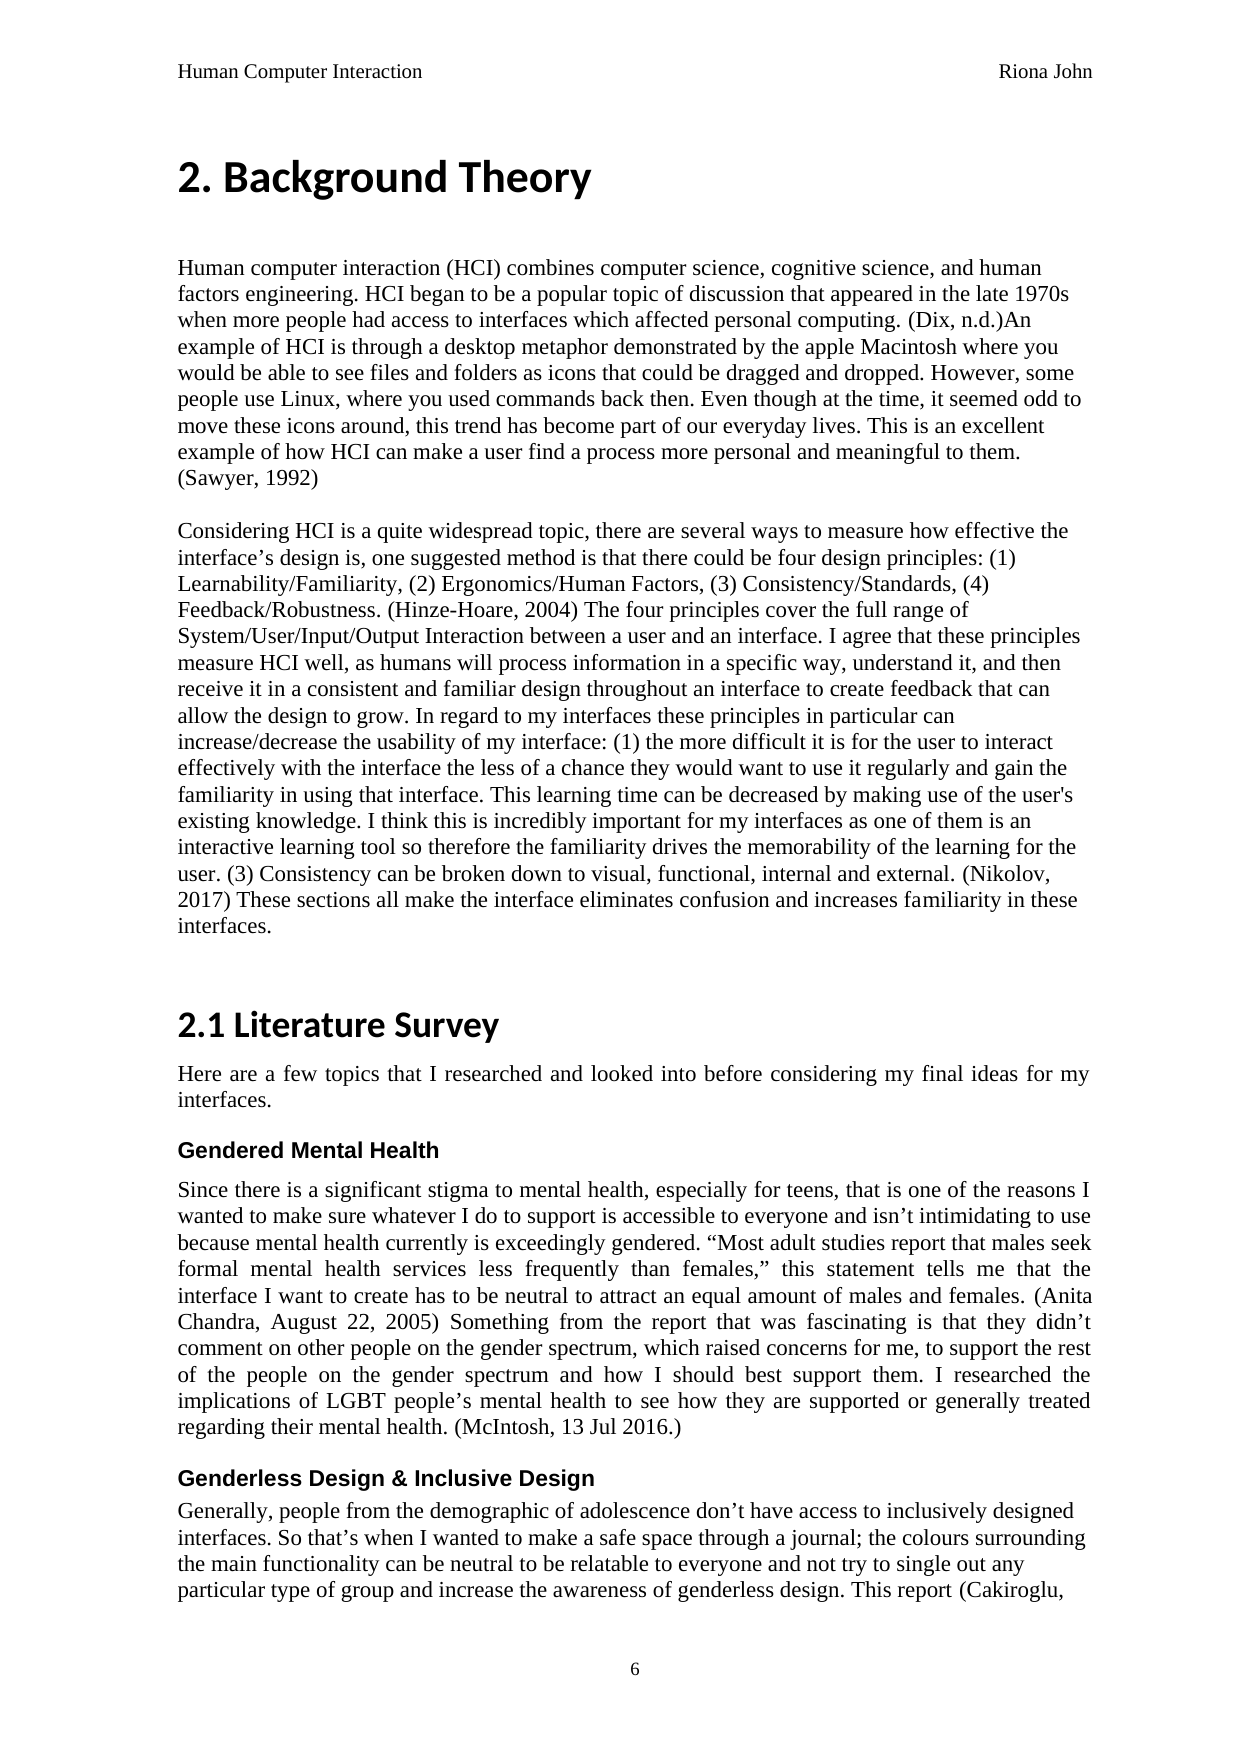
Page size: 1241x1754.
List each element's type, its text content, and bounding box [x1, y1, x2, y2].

subtitle Genderless Design & Inclusive Design [177, 1465, 1092, 1491]
text Here are a few topics that I researched and looked into before considering my final ideas for my interfaces. [177, 1060, 1092, 1112]
text Human computer interaction (HCI) combines computer science, cognitive science, and human factors engineering. HCI began to be a popular topic of discussion that appeared in the late 1970s when more people had access to interfaces which affected personal computing. An example of HCI is through a desktop metaphor demonstrated by the apple Macintosh where you would be able to see files and folders as icons that could be dragged and dropped. However, some people use Linux, where you used commands back then. Even though at the time, it seemed odd to move these icons around, this trend has become part of our everyday lives. This is an excellent example of how HCI can make a user find a process more personal and meaningful to them. [177, 254, 1092, 491]
subtitle Gendered Mental Health [177, 1137, 1092, 1164]
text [177, 1497, 1092, 1603]
subtitle 2. Background Theory [177, 148, 1092, 204]
list Since there is a significant stigma to mental health, especially for teens, that is one of the reasons I wanted to make sure whatever I do to support is accessible to everyone and isn’t intimidating to use because mental health currently is exceedingly gendered. “Most adult studies report that males seek formal mental health services less frequently than females,” this statement tells me that the interface I want to create has to be neutral to attract an equal amount of males and females. Something from the report that was fascinating is that they didn’t comment on other people on the gender spectrum, which raised concerns for me, to support the rest of the people on the gender spectrum and how I should best support them. I researched the implications of LGBT people’s mental health to see how they are supported or generally treated regarding their mental health. [177, 1176, 1092, 1440]
text Considering HCI is a quite widespread topic, there are several ways to measure how effective the interface’s design is, one suggested method is that there could be four design principles: (1) Learnability/Familiarity, (2) Ergonomics/Human Factors, (3) Consistency/Standards, (4) Feedback/Robustness. The four principles cover the full range of System/User/Input/Output Interaction between a user and an interface. I agree that these principles measure HCI well, as humans will process information in a specific way, understand it, and then receive it in a consistent and familiar design throughout an interface to create feedback that can allow the design to grow. In regard to my interfaces these principles in particular can increase/decrease the usability of my interface: (1) the more difficult it is for the user to interact effectively with the interface the less of a chance they would want to use it regularly and gain the familiarity in using that interface. This learning time can be decreased by making use of the user's existing knowledge. I think this is incredibly important for my interfaces as one of them is an interactive learning tool so therefore the familiarity drives the memorability of the learning for the user. (3) Consistency can be broken down to visual, functional, internal and external. These sections all make the interface eliminates confusion and increases familiarity in these interfaces. [177, 517, 1092, 939]
subtitle 2.1 Literature Survey [177, 1001, 1092, 1047]
